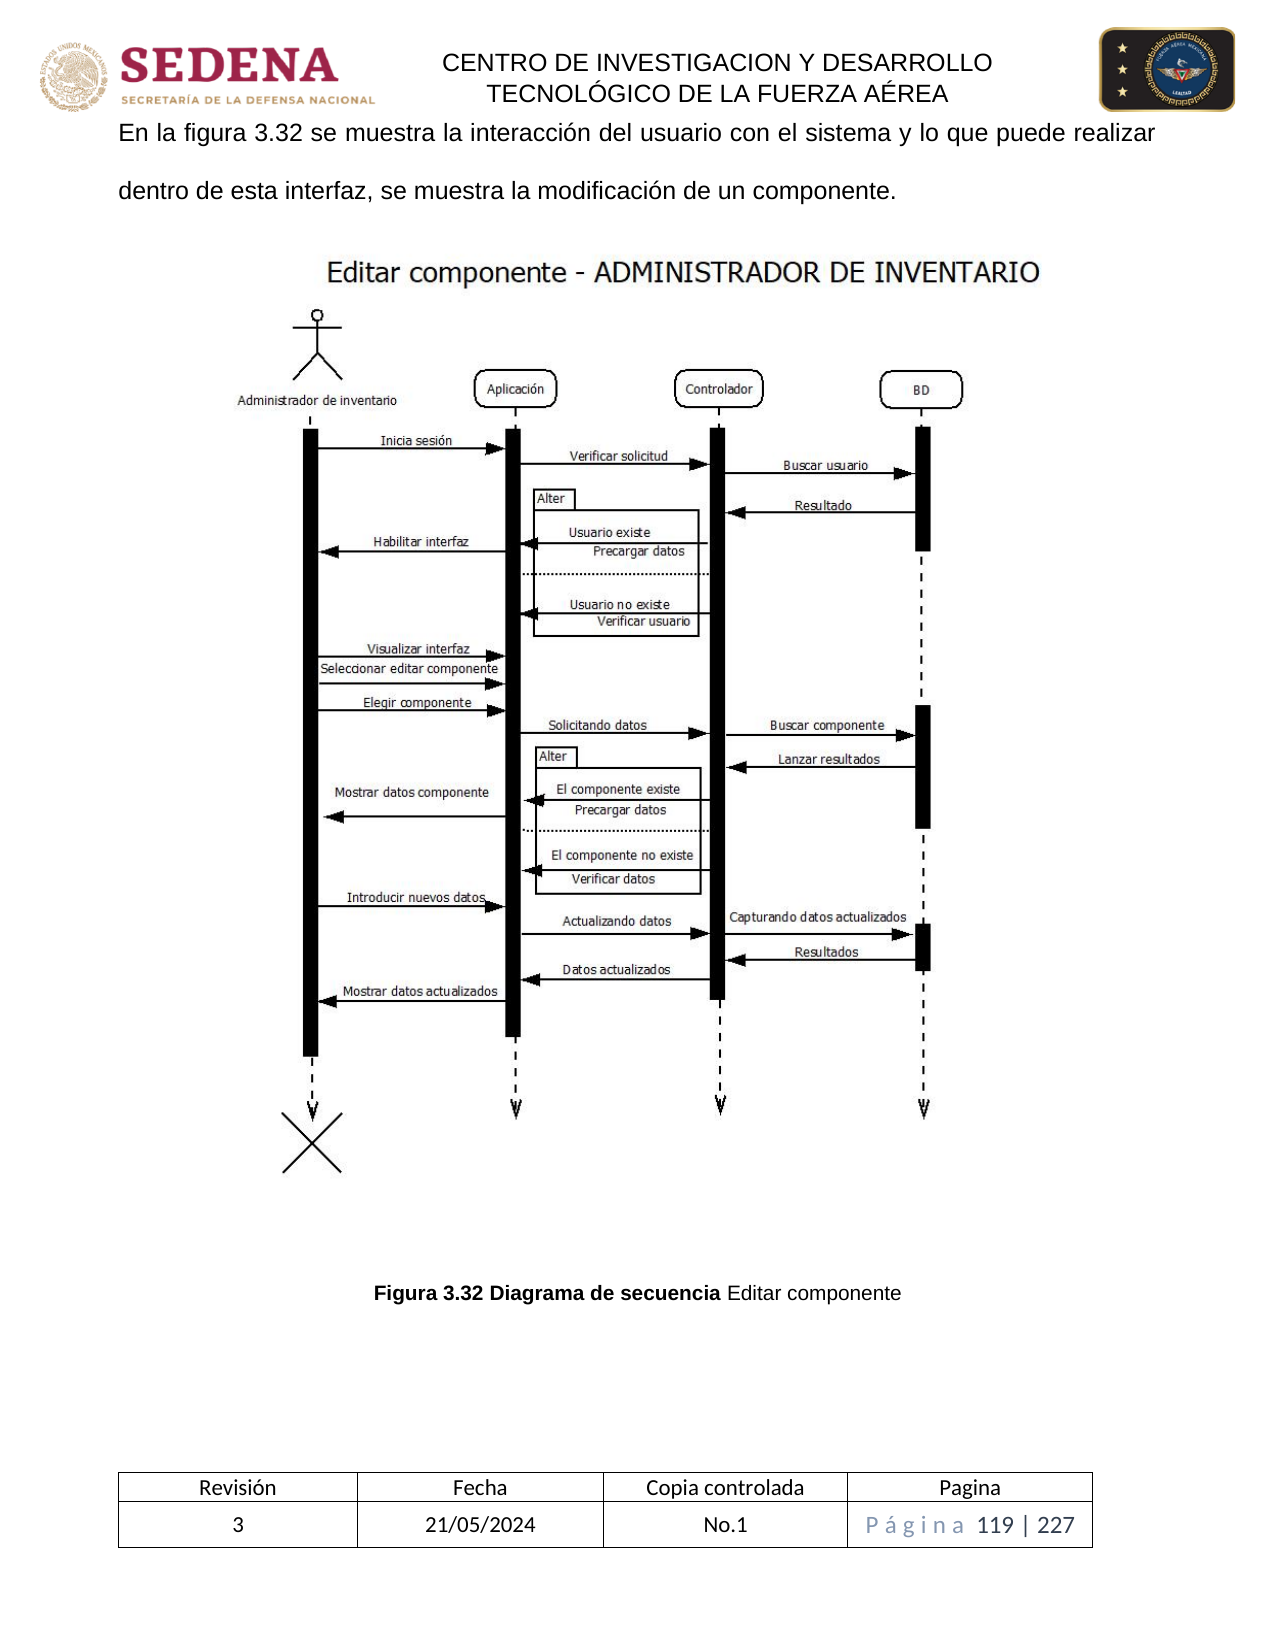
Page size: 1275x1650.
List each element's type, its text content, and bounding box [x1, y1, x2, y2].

picture [39, 27, 1236, 112]
text Figura 3.32 Diagrama de secuencia Editar componente [118, 1281, 1157, 1305]
text En la figura 3.32 se muestra la interacción del usuario con el sistema y lo que puede realizar dentro de esta interfaz, se muestra la modificación de un componente. [118, 118, 1157, 204]
picture [233, 238, 1042, 1186]
